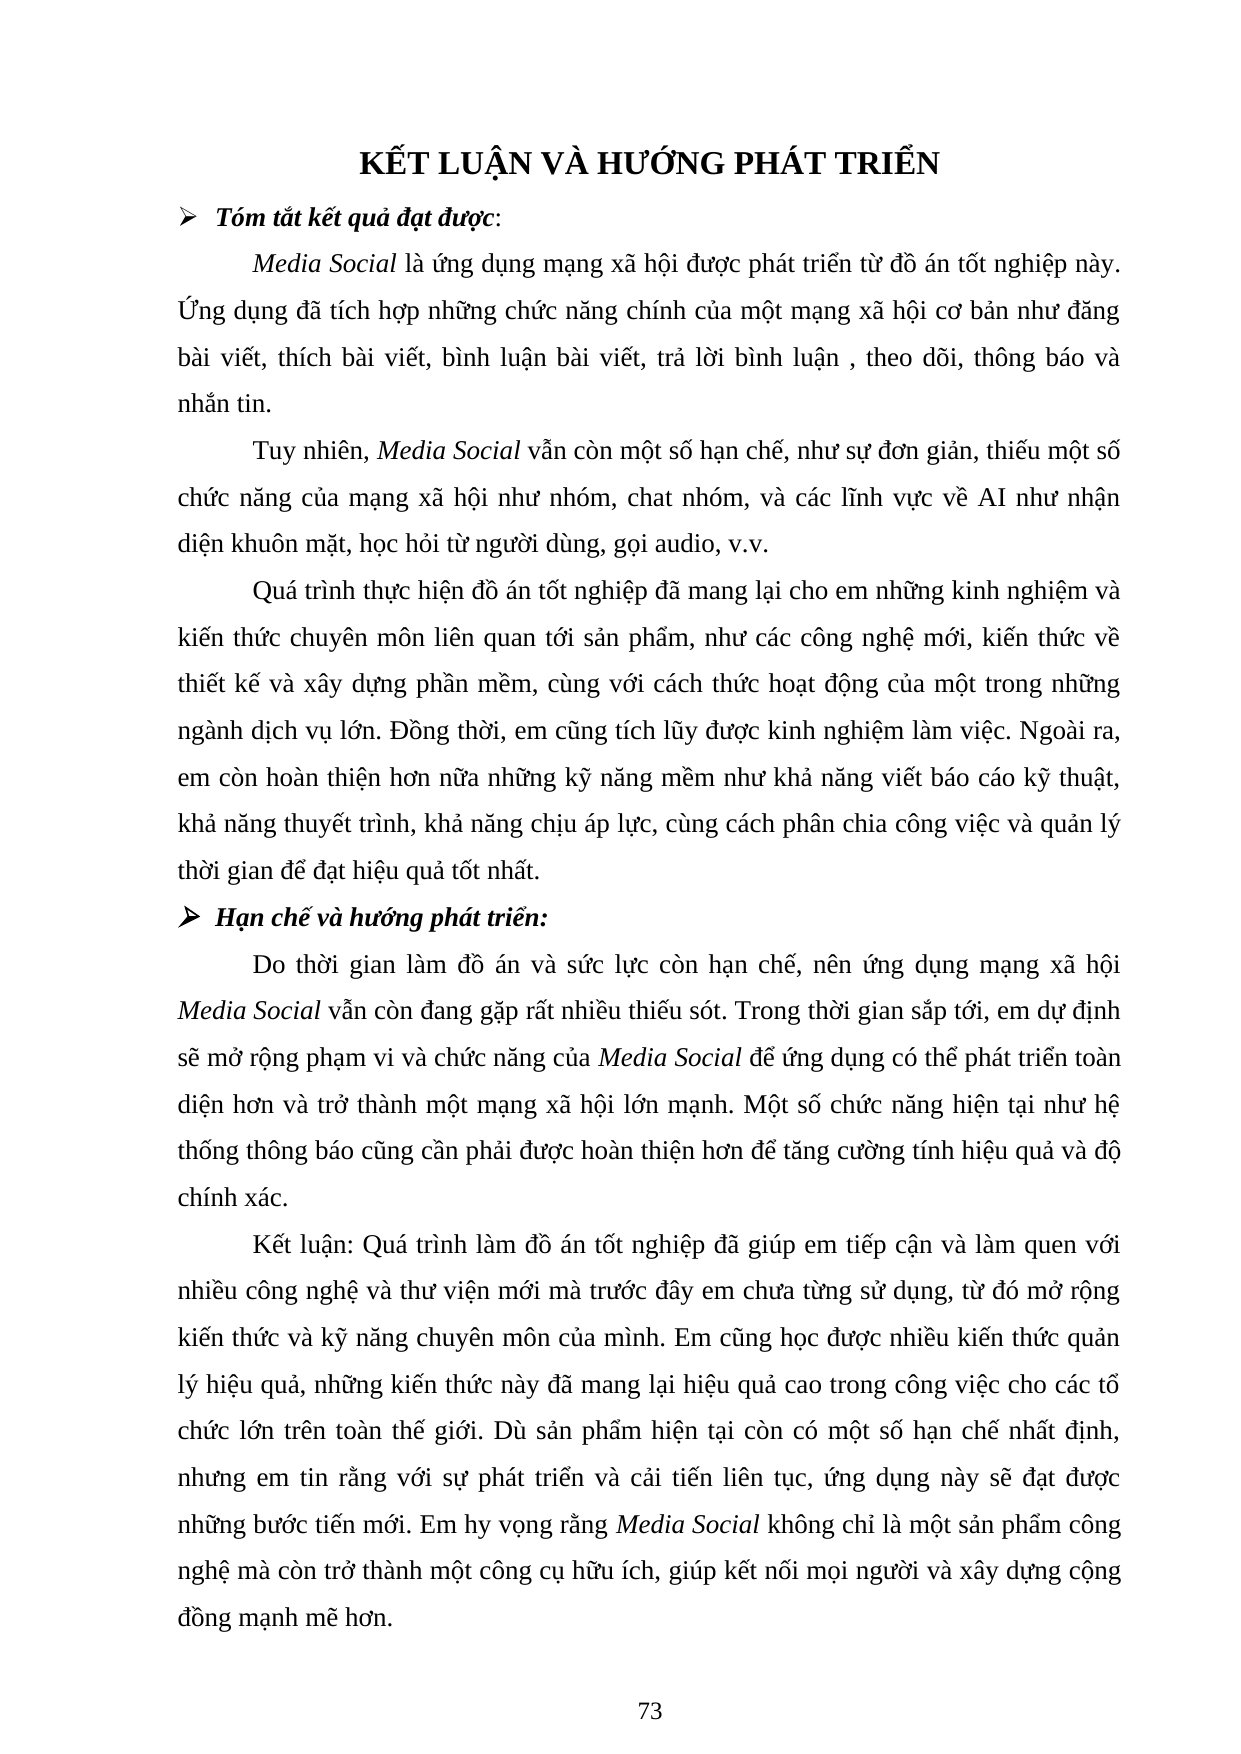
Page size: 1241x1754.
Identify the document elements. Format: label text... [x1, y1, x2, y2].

text Do thời gian làm đồ án và sức lực còn hạn chế, nên ứng dụng mạng xã hội Media Social vẫn còn đang gặp rất nhiều thiếu sót. Trong thời gian sắp tới, em dự định sẽ mở rộng phạm vi và chức năng của Media Social để ứng dụng có thể phát triển toàn diện hơn và trở thành một mạng xã hội lớn mạnh. Một số chức năng hiện tại như hệ thống thông báo cũng cần phải được hoàn thiện hơn để tăng cường tính hiệu quả và độ chính xác. [177, 948, 1122, 1212]
text Kết luận: Quá trình làm đồ án tốt nghiệp đã giúp em tiếp cận và làm quen với nhiều công nghệ và thư viện mới mà trước đây em chưa từng sử dụng, từ đó mở rộng kiến thức và kỹ năng chuyên môn của mình. Em cũng học được nhiều kiến thức quản lý hiệu quả, những kiến thức này đã mang lại hiệu quả cao trong công việc cho các tổ chức lớn trên toàn thế giới. Dù sản phẩm hiện tại còn có một số hạn chế nhất định, nhưng em tin rằng với sự phát triển và cải tiến liên tục, ứng dụng này sẽ đạt được những bước tiến mới. Em hy vọng rằng Media Social không chỉ là một sản phẩm công nghệ mà còn trở thành một công cụ hữu ích, giúp kết nối mọi người và xây dựng cộng đồng mạnh mẽ hơn. [177, 1228, 1122, 1632]
text Quá trình thực hiện đồ án tốt nghiệp đã mang lại cho em những kinh nghiệm và kiến thức chuyên môn liên quan tới sản phẩm, như các công nghệ mới, kiến thức về thiết kế và xây dựng phần mềm, cùng với cách thức hoạt động của một trong những ngành dịch vụ lớn. Đồng thời, em cũng tích lũy được kinh nghiệm làm việc. Ngoài ra, em còn hoàn thiện hơn nữa những kỹ năng mềm như khả năng viết báo cáo kỹ thuật, khả năng thuyết trình, khả năng chịu áp lực, cùng cách phân chia công việc và quản lý thời gian để đạt hiệu quả tốt nhất. [177, 574, 1122, 885]
list Tóm tắt kết quả đạt được: [177, 201, 1122, 232]
list Hạn chế và hướng phát triển: [177, 901, 1122, 932]
subtitle KẾT LUẬN VÀ HƯỚNG PHÁT TRIỂN [177, 143, 1122, 181]
text Tuy nhiên, Media Social vẫn còn một số hạn chế, như sự đơn giản, thiếu một số chức năng của mạng xã hội như nhóm, chat nhóm, và các lĩnh vực về AI như nhận diện khuôn mặt, học hỏi từ người dùng, gọi audio, v.v. [177, 434, 1122, 559]
text Media Social là ứng dụng mạng xã hội được phát triển từ đồ án tốt nghiệp này. Ứng dụng đã tích hợp những chức năng chính của một mạng xã hội cơ bản như đăng bài viết, thích bài viết, bình luận bài viết, trả lời bình luận , theo dõi, thông báo và nhắn tin. [177, 247, 1122, 419]
